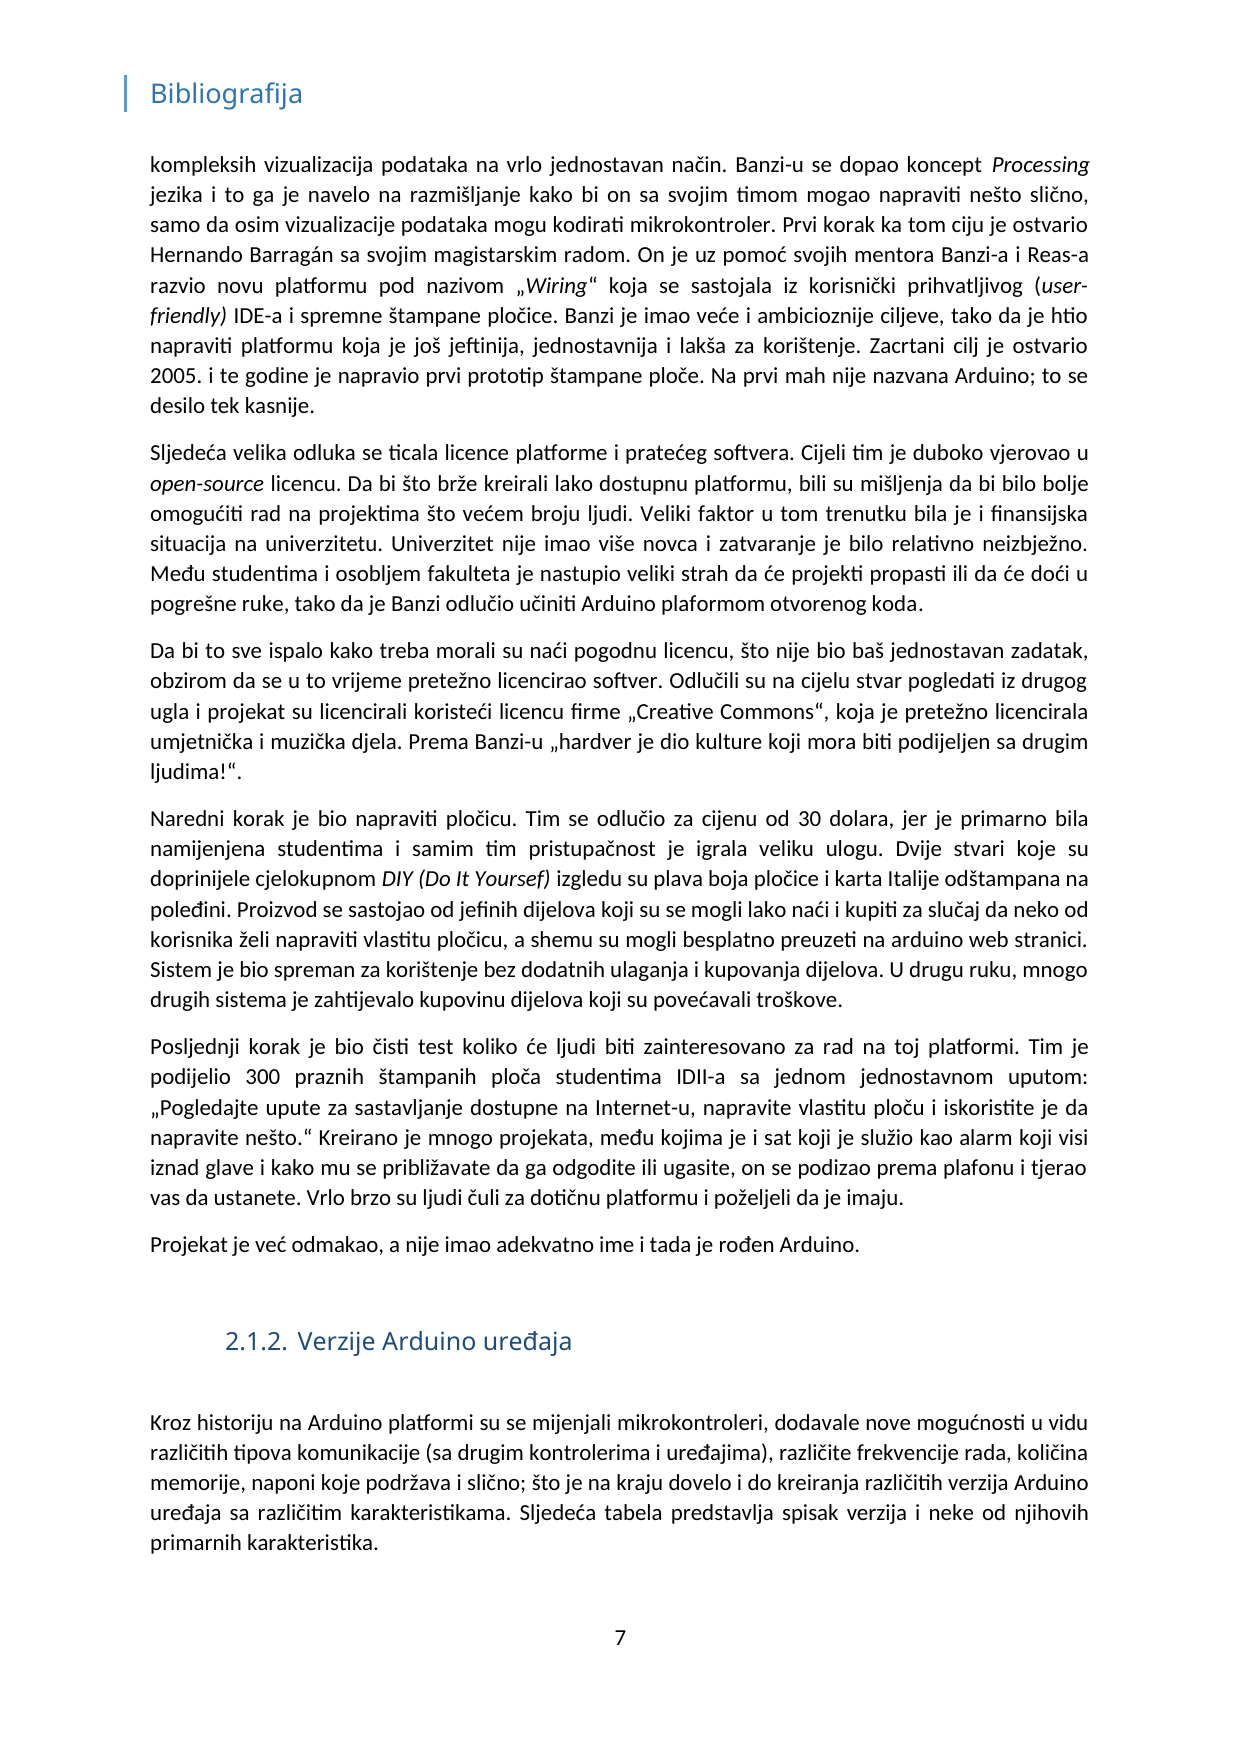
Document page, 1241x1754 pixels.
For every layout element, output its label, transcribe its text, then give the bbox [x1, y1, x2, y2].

text Projekat je već odmakao, a nije imao adekvatno ime i tada je rođen Arduino. [150, 1230, 1090, 1258]
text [150, 150, 1090, 420]
text Naredni korak je bio napraviti pločicu. Tim se odlučio za cijenu od 30 dolara, jer je primarno bila namijenjena studentima i samim tim pristupačnost je igrala veliku ulogu. Dvije stvari koje su doprinijele cjelokupnom DIY (Do It Yoursef) izgledu su plava boja pločice i karta Italije odštampana na poleđini. Proizvod se sastojao od jefinih dijelova koji su se mogli lako naći i kupiti za slučaj da neko od korisnika želi napraviti vlastitu pločicu, a shemu su mogli besplatno preuzeti na arduino web stranici. Sistem je bio spreman za korištenje bez dodatnih ulaganja i kupovanja dijelova. U drugu ruku, mnogo drugih sistema je zahtijevalo kupovinu dijelova koji su povećavali troškove. [150, 804, 1090, 1013]
text Sljedeća velika odluka se ticala licence platforme i pratećeg softvera. Cijeli tim je duboko vjerovao u open-source licencu. Da bi što brže kreirali lako dostupnu platformu, bili su mišljenja da bi bilo bolje omogućiti rad na projektima što većem broju ljudi. Veliki faktor u tom trenutku bila je i finansijska situacija na univerzitetu. Univerzitet nije imao više novca i zatvaranje je bilo relativno neizbježno. Među studentima i osobljem fakulteta je nastupio veliki strah da će projekti propasti ili da će doći u pogrešne ruke, tako da je Banzi odlučio učiniti Arduino plaformom otvorenog koda. [150, 438, 1090, 618]
subtitle Verzije Arduino uređaja [225, 1324, 1090, 1358]
text Kroz historiju na Arduino platformi su se mijenjali mikrokontroleri, dodavale nove mogućnosti u vidu različitih tipova komunikacije (sa drugim kontrolerima i uređajima), različite frekvencije rada, količina memorije, naponi koje podržava i slično; što je na kraju dovelo i do kreiranja različitih verzija Arduino uređaja sa različitim karakteristikama. Sljedeća tabela predstavlja spisak verzija i neke od njihovih primarnih karakteristika. [150, 1408, 1090, 1556]
text Posljednji korak je bio čisti test koliko će ljudi biti zainteresovano za rad na toj platformi. Tim je podijelio 300 praznih štampanih ploča studentima IDII-a sa jednom jednostavnom uputom: „Pogledajte upute za sastavljanje dostupne na Internet-u, napravite vlastitu ploču i iskoristite je da napravite nešto.“ Kreirano je mnogo projekata, među kojima je i sat koji je služio kao alarm koji visi iznad glave i kako mu se približavate da ga odgodite ili ugasite, on se podizao prema plafonu i tjerao vas da ustanete. Vrlo brzo su ljudi čuli za dotičnu platformu i poželjeli da je imaju. [150, 1032, 1090, 1211]
text Da bi to sve ispalo kako treba morali su naći pogodnu licencu, što nije bio baš jednostavan zadatak, obzirom da se u to vrijeme pretežno licencirao softver. Odlučili su na cijelu stvar pogledati iz drugog ugla i projekat su licencirali koristeći licencu firme „Creative Commons“, koja je pretežno licencirala umjetnička i muzička djela. Prema Banzi-u „hardver je dio kulture koji mora biti podijeljen sa drugim ljudima!“. [150, 636, 1090, 785]
